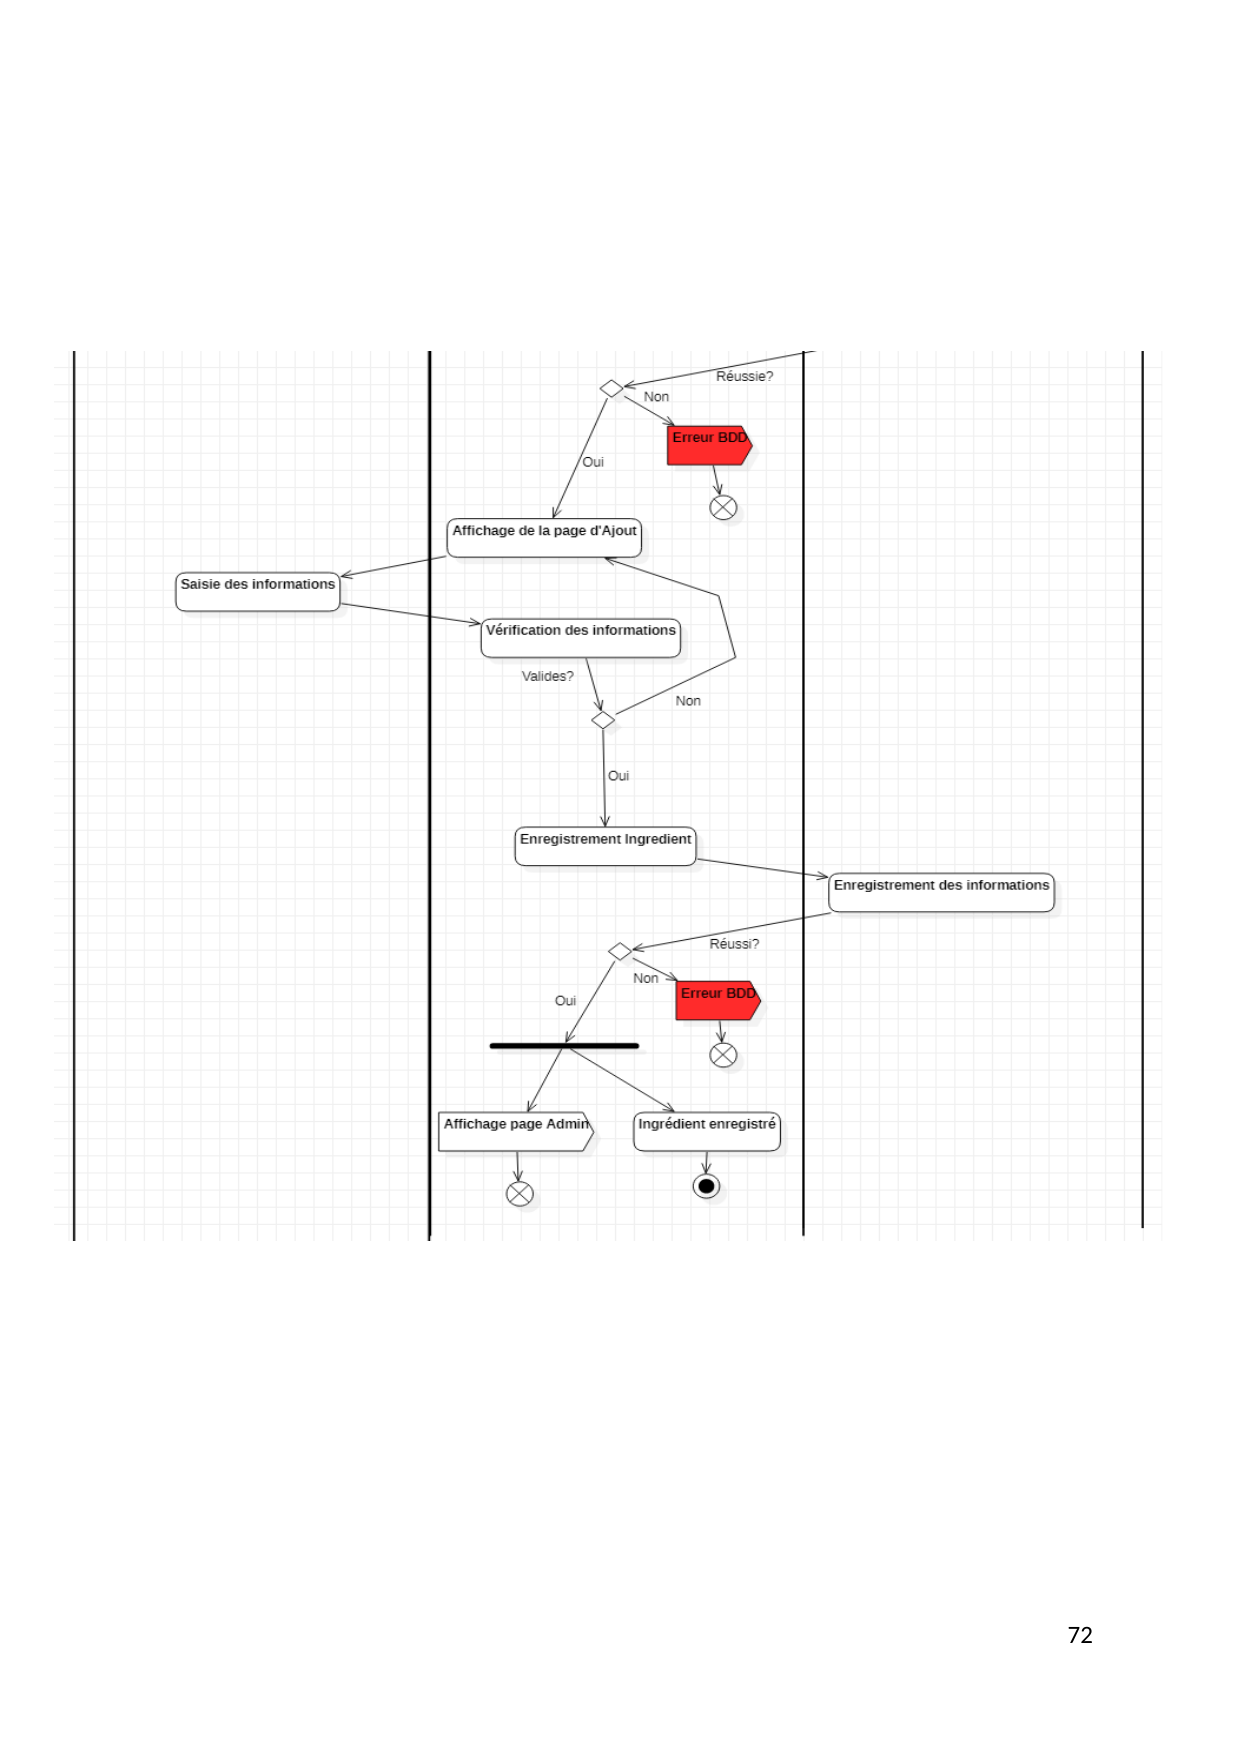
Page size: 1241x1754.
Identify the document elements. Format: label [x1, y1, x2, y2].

picture [52, 351, 1162, 1238]
